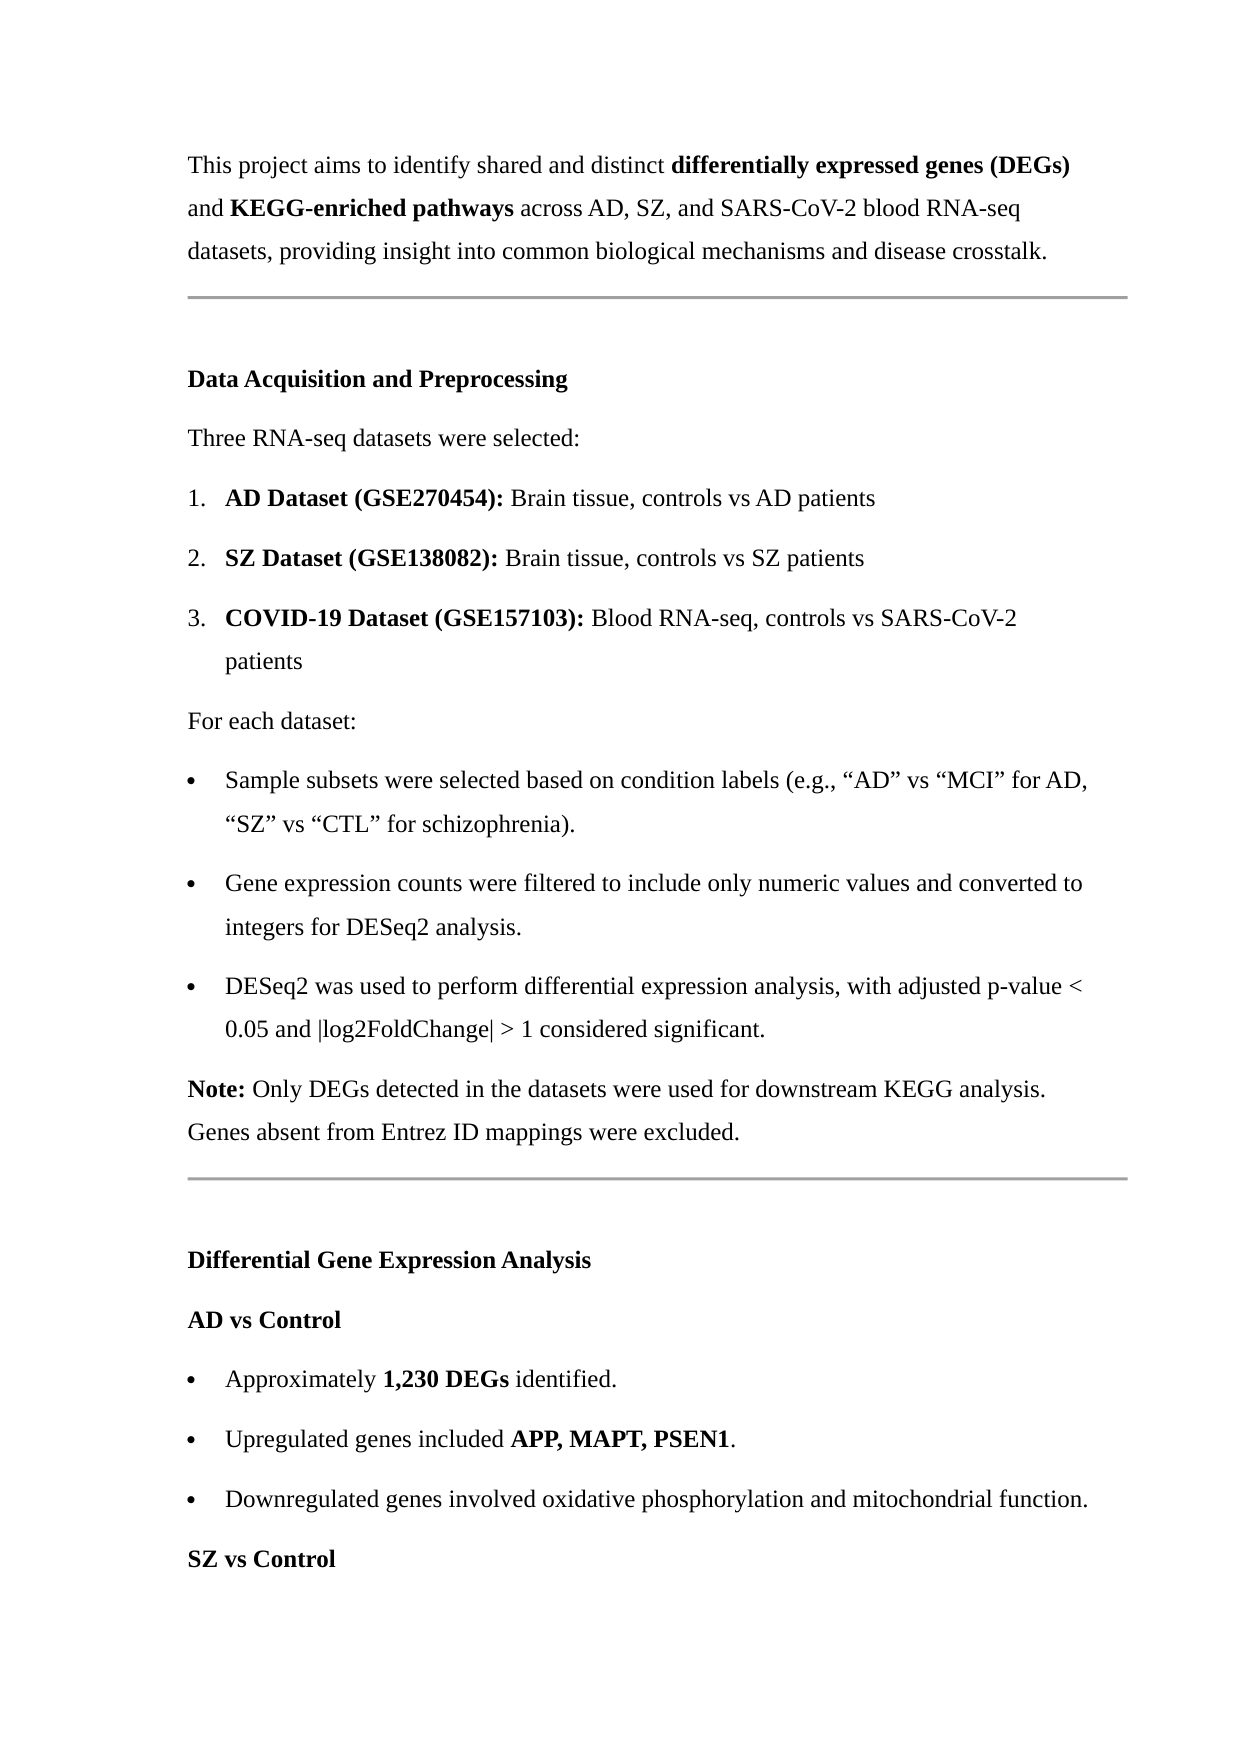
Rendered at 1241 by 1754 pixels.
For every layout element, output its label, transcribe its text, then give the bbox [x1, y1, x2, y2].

list COVID-19 Dataset (GSE157103): Blood RNA-seq, controls vs SARS-CoV-2 patients [187, 603, 1090, 675]
list Sample subsets were selected based on condition labels (e.g., “AD” vs “MCI” for AD, “SZ” vs “CTL” for schizophrenia). [187, 766, 1090, 837]
text SZ vs Control [187, 1544, 1090, 1573]
text Data Acquisition and Preprocessing [187, 364, 1090, 392]
list Gene expression counts were filtered to include only numeric values and converted to integers for DESeq2 analysis. [187, 868, 1090, 940]
text Note: Only DEGs detected in the datasets were used for downstream KEGG analysis. Genes absent from Entrez ID mappings were excluded. [187, 1074, 1090, 1146]
text This project aims to identify shared and distinct differentially expressed genes (DEGs) and KEGG-enriched pathways across AD, SZ, and SARS-CoV-2 blood RNA-seq datasets, providing insight into common biological mechanisms and disease crosstalk. [187, 150, 1090, 265]
list Approximately 1,230 DEGs identified. [187, 1364, 1090, 1393]
list AD Dataset (GSE270454): Brain tissue, controls vs AD patients [187, 483, 1090, 512]
text Three RNA-seq datasets were selected: [187, 423, 1090, 452]
text For each dataset: [187, 706, 1090, 734]
text AD vs Control [187, 1305, 1090, 1333]
list SZ Dataset (GSE138082): Brain tissue, controls vs SZ patients [187, 543, 1090, 572]
text Differential Gene Expression Analysis [187, 1245, 1090, 1274]
list Upregulated genes included APP, MAPT, PSEN1. [187, 1424, 1090, 1453]
list Downregulated genes involved oxidative phosphorylation and mitochondrial function. [187, 1484, 1090, 1513]
list DESeq2 was used to perform differential expression analysis, with adjusted p-value < 0.05 and |log2FoldChange| > 1 considered significant. [187, 971, 1090, 1043]
